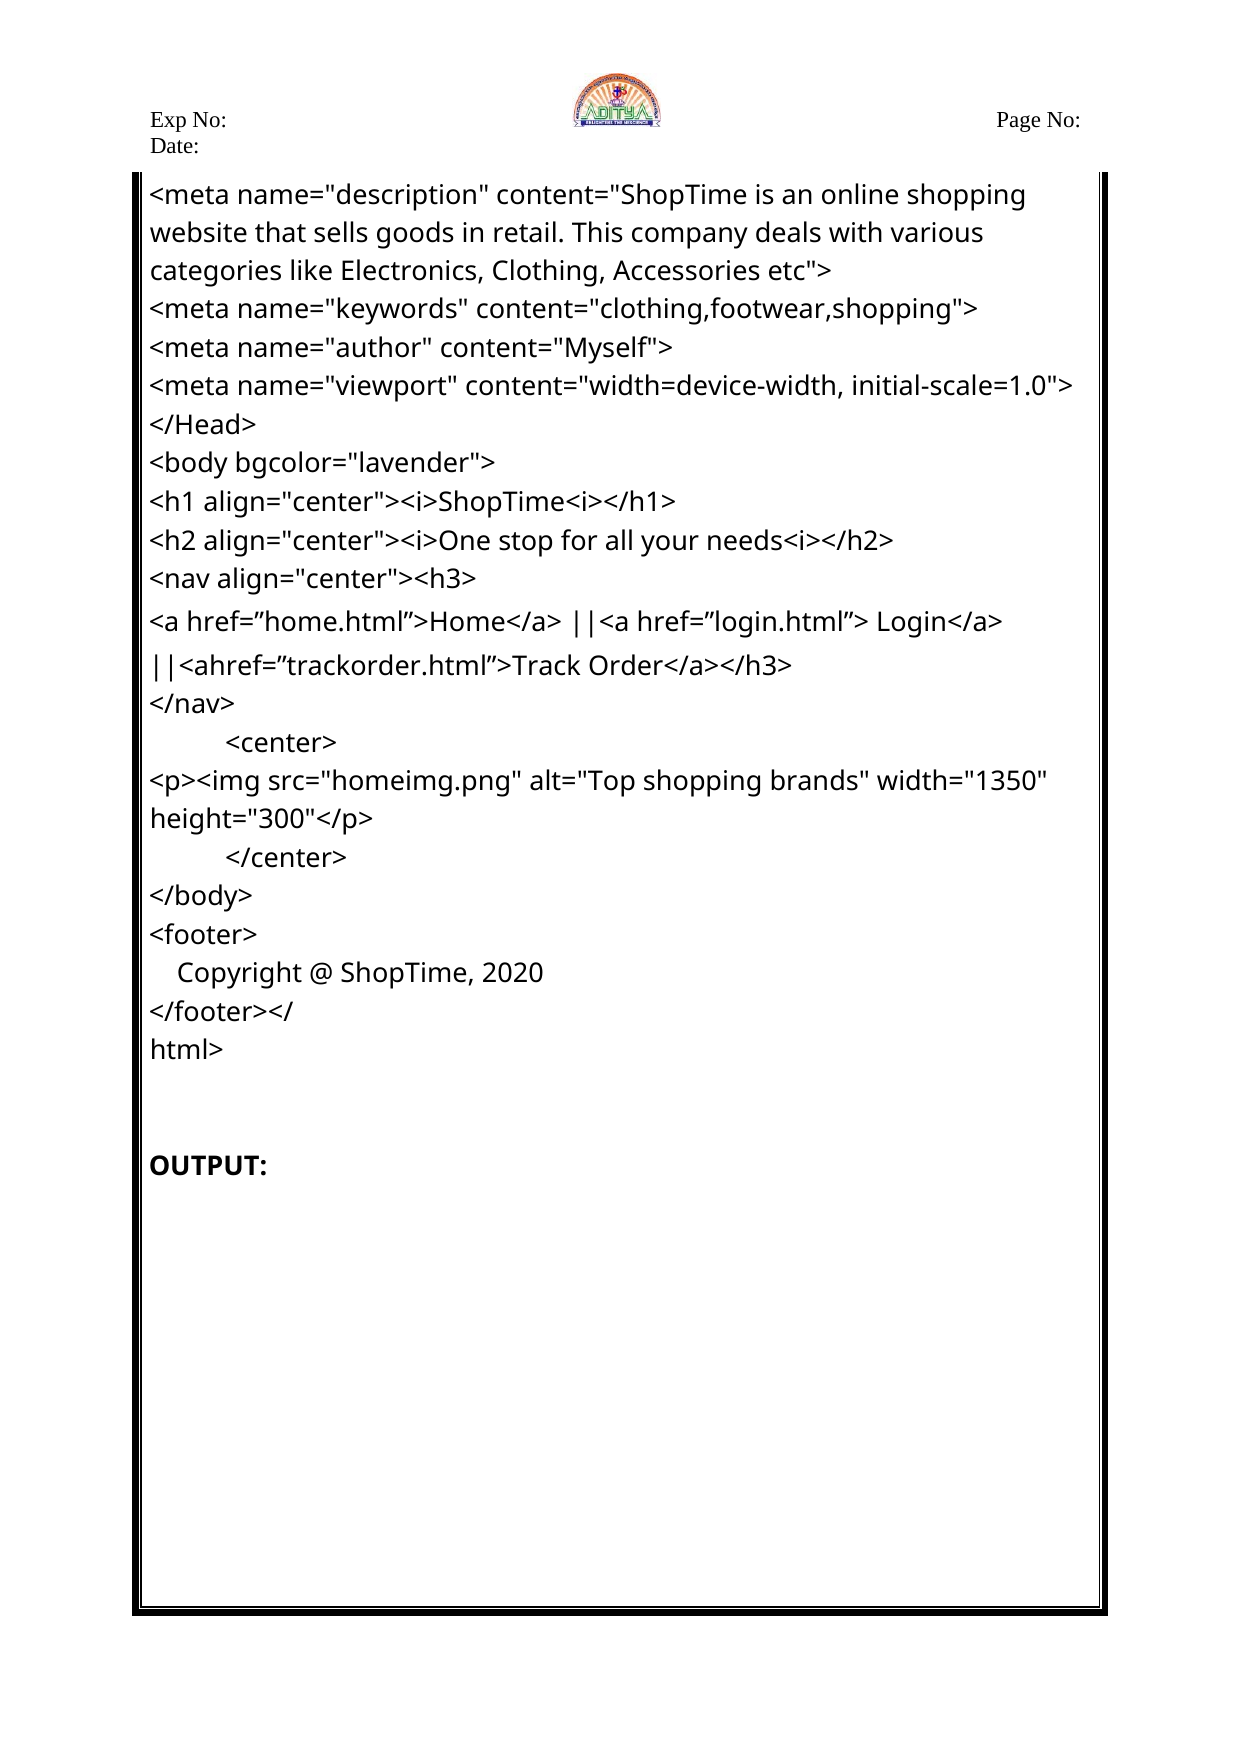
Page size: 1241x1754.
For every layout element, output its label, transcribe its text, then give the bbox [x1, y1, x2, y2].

text <meta name="author" content="Myself"> [148, 328, 1097, 365]
text <meta name="viewport" content="width=device-width, initial-scale=1.0"> [148, 367, 1097, 404]
text Copyright @ ShopTime, 2020 [148, 954, 1097, 991]
text <meta name="keywords" content="clothing,footwear,shopping"> [148, 290, 1097, 327]
text </footer></html> [148, 992, 332, 1067]
text ||<ahref=”trackorder.html”>Track Order</a></h3> [148, 646, 1097, 683]
picture [572, 73, 661, 127]
text </Head> [148, 405, 1097, 442]
text <h2 align="center"><i>One stop for all your needs<i></h2> [148, 521, 1097, 558]
text <footer> [148, 915, 1097, 952]
text <meta name="description" content="ShopTime is an online shopping website that sells goods in retail. This company deals with various categories like Electronics, Clothing, Accessories etc"> [148, 175, 1097, 288]
text <p><img src="homeimg.png" alt="Top shopping brands" width="1350" height="300"</p> [148, 762, 1097, 836]
text <a href=”home.html”>Home</a> ||<a href=”login.html”> Login</a> [148, 602, 1097, 639]
text </center> [148, 838, 1097, 875]
text <nav align="center"><h3> [148, 559, 1097, 596]
text OUTPUT: [148, 1147, 1093, 1183]
text <body bgcolor="lavender"> [148, 444, 1097, 481]
text </nav> [148, 684, 1097, 721]
text <h1 align="center"><i>ShopTime<i></h1> [148, 482, 1097, 519]
text <center> [148, 723, 1097, 760]
text </body> [148, 877, 1097, 913]
